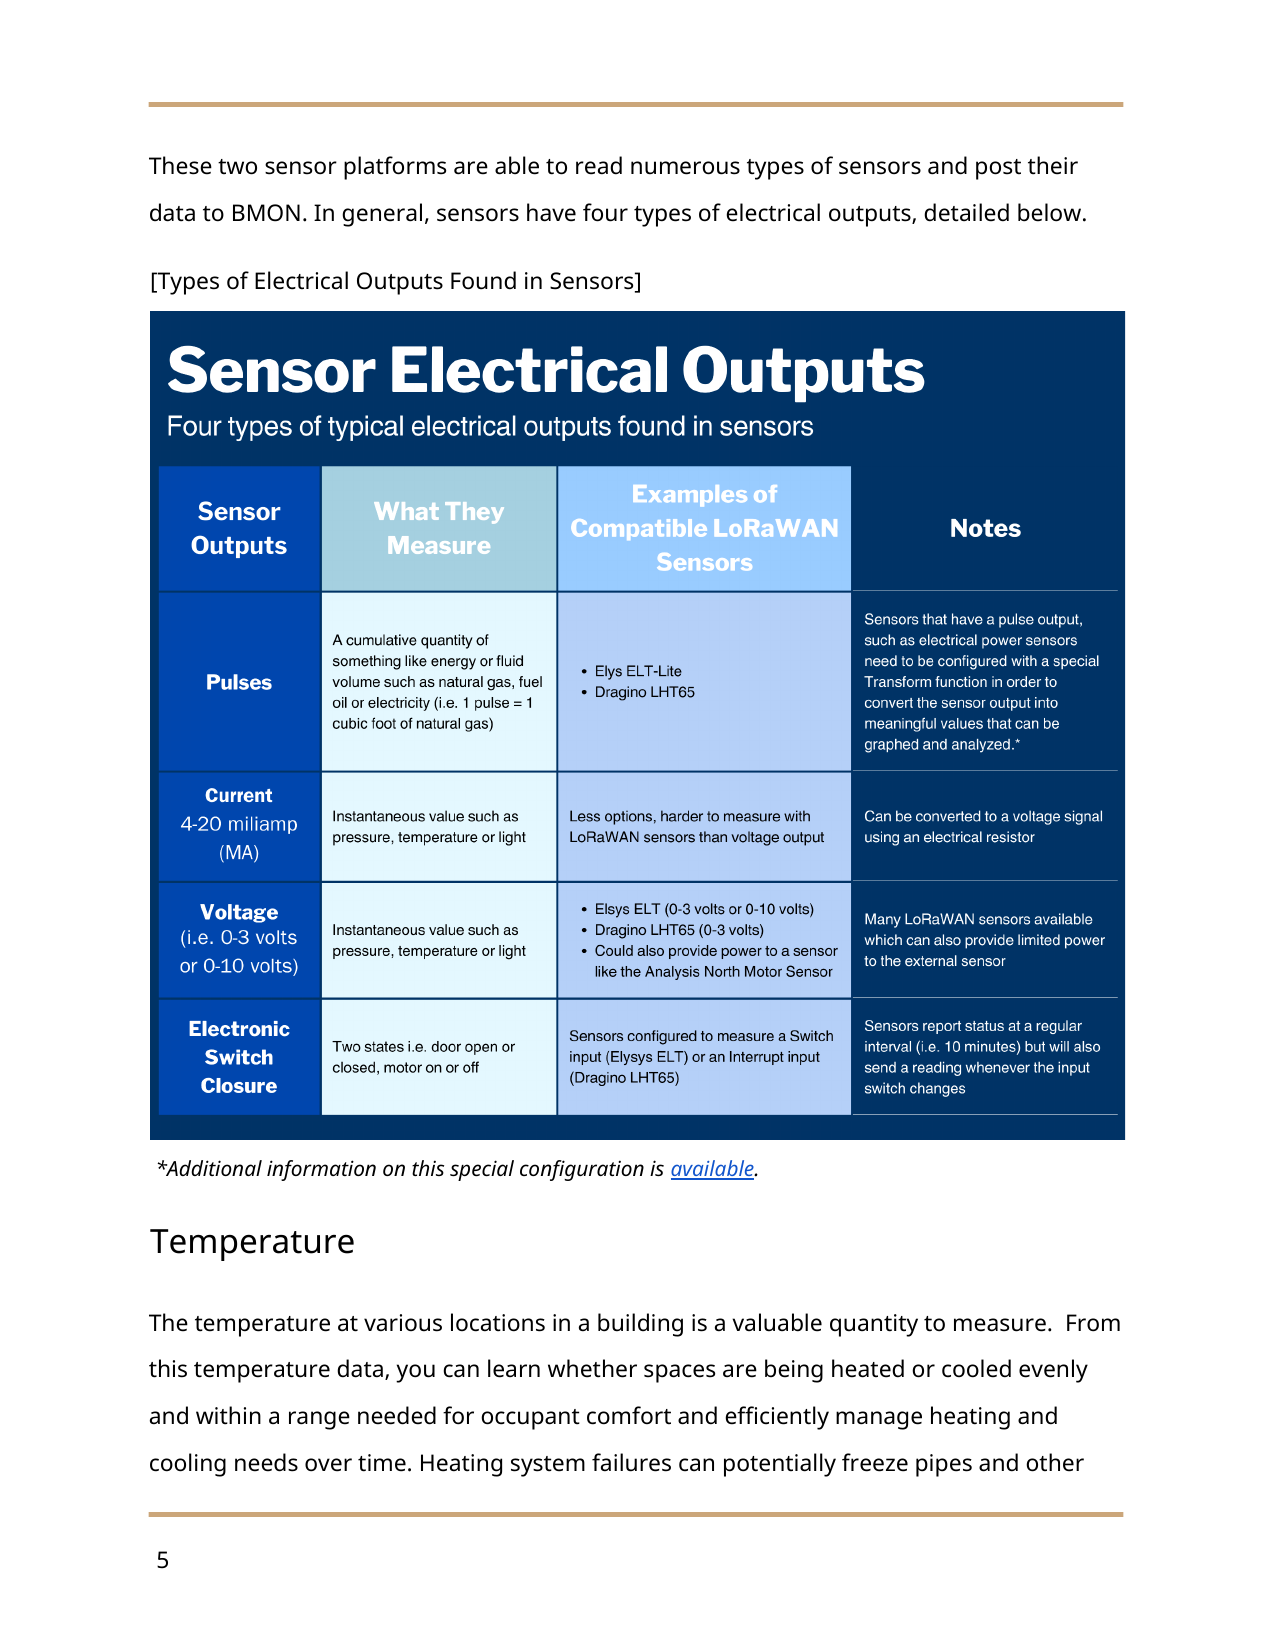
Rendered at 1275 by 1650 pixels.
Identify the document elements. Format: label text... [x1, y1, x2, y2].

picture [148, 102, 1124, 107]
picture [148, 1512, 1124, 1517]
text [Types of Electrical Outputs Found in Sensors] *Additional information on this special configuration is available. [150, 264, 1125, 311]
text These two sensor platforms are able to read numerous types of sensors and post their data to BMON. In general, sensors have four types of electrical outputs, detailed below. [148, 150, 1125, 228]
picture [150, 311, 1125, 1140]
text [Types of Electrical Outputs Found in Sensors] *Additional information on this special configuration is available. [150, 1140, 1125, 1182]
text Temperature [150, 1217, 1125, 1263]
